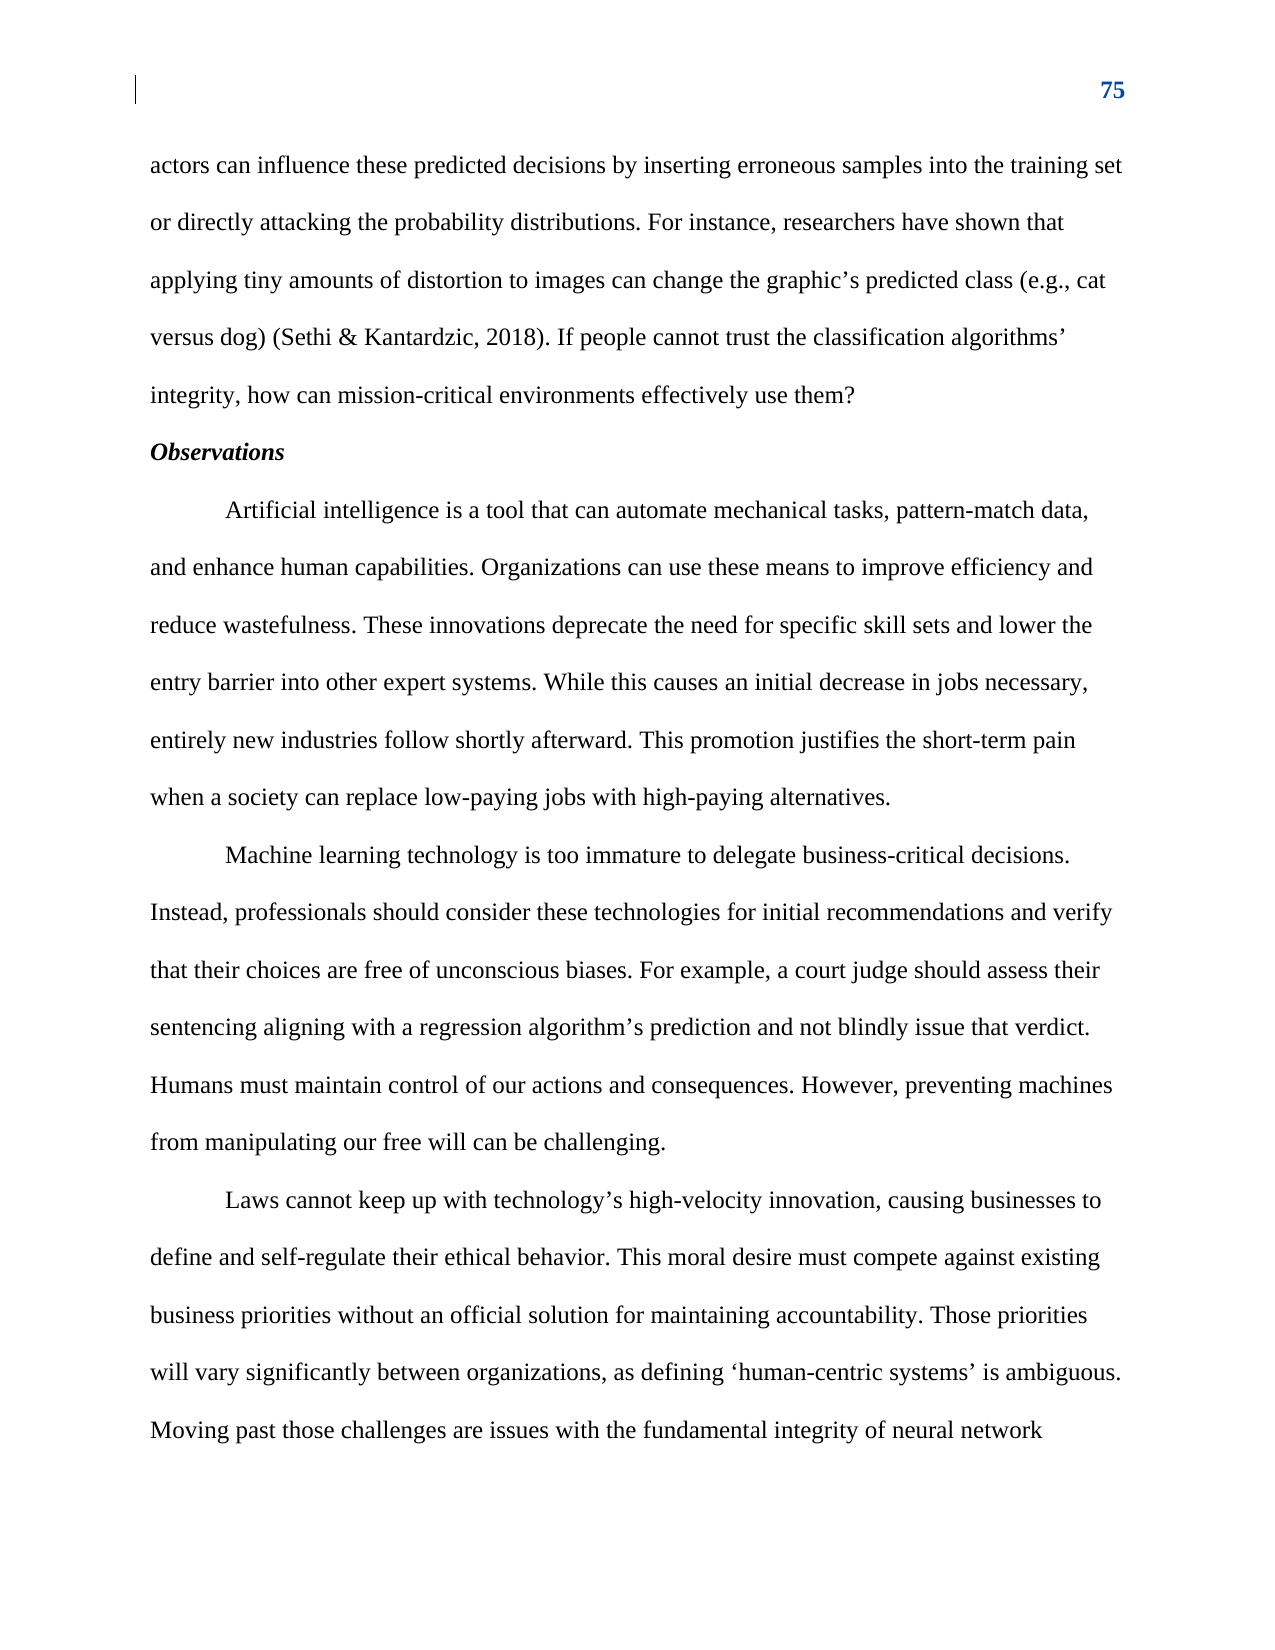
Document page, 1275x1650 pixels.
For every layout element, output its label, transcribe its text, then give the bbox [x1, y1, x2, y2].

text Artificial intelligence is a tool that can automate mechanical tasks, pattern-match data, and enhance human capabilities. Organizations can use these means to improve efficiency and reduce wastefulness. These innovations deprecate the need for specific skill sets and lower the entry barrier into other expert systems. While this causes an initial decrease in jobs necessary, entirely new industries follow shortly afterward. This promotion justifies the short-term pain when a society can replace low-paying jobs with high-paying alternatives. [150, 495, 1125, 811]
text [150, 150, 1125, 409]
text Machine learning technology is too immature to delegate business-critical decisions. Instead, professionals should consider these technologies for initial recommendations and verify that their choices are free of unconscious biases. For example, a court judge should assess their sentencing aligning with a regression algorithm’s prediction and not blindly issue that verdict. Humans must maintain control of our actions and consequences. However, preventing machines from manipulating our free will can be challenging. [150, 840, 1125, 1156]
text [150, 1185, 1125, 1444]
subtitle Observations [150, 437, 1125, 466]
